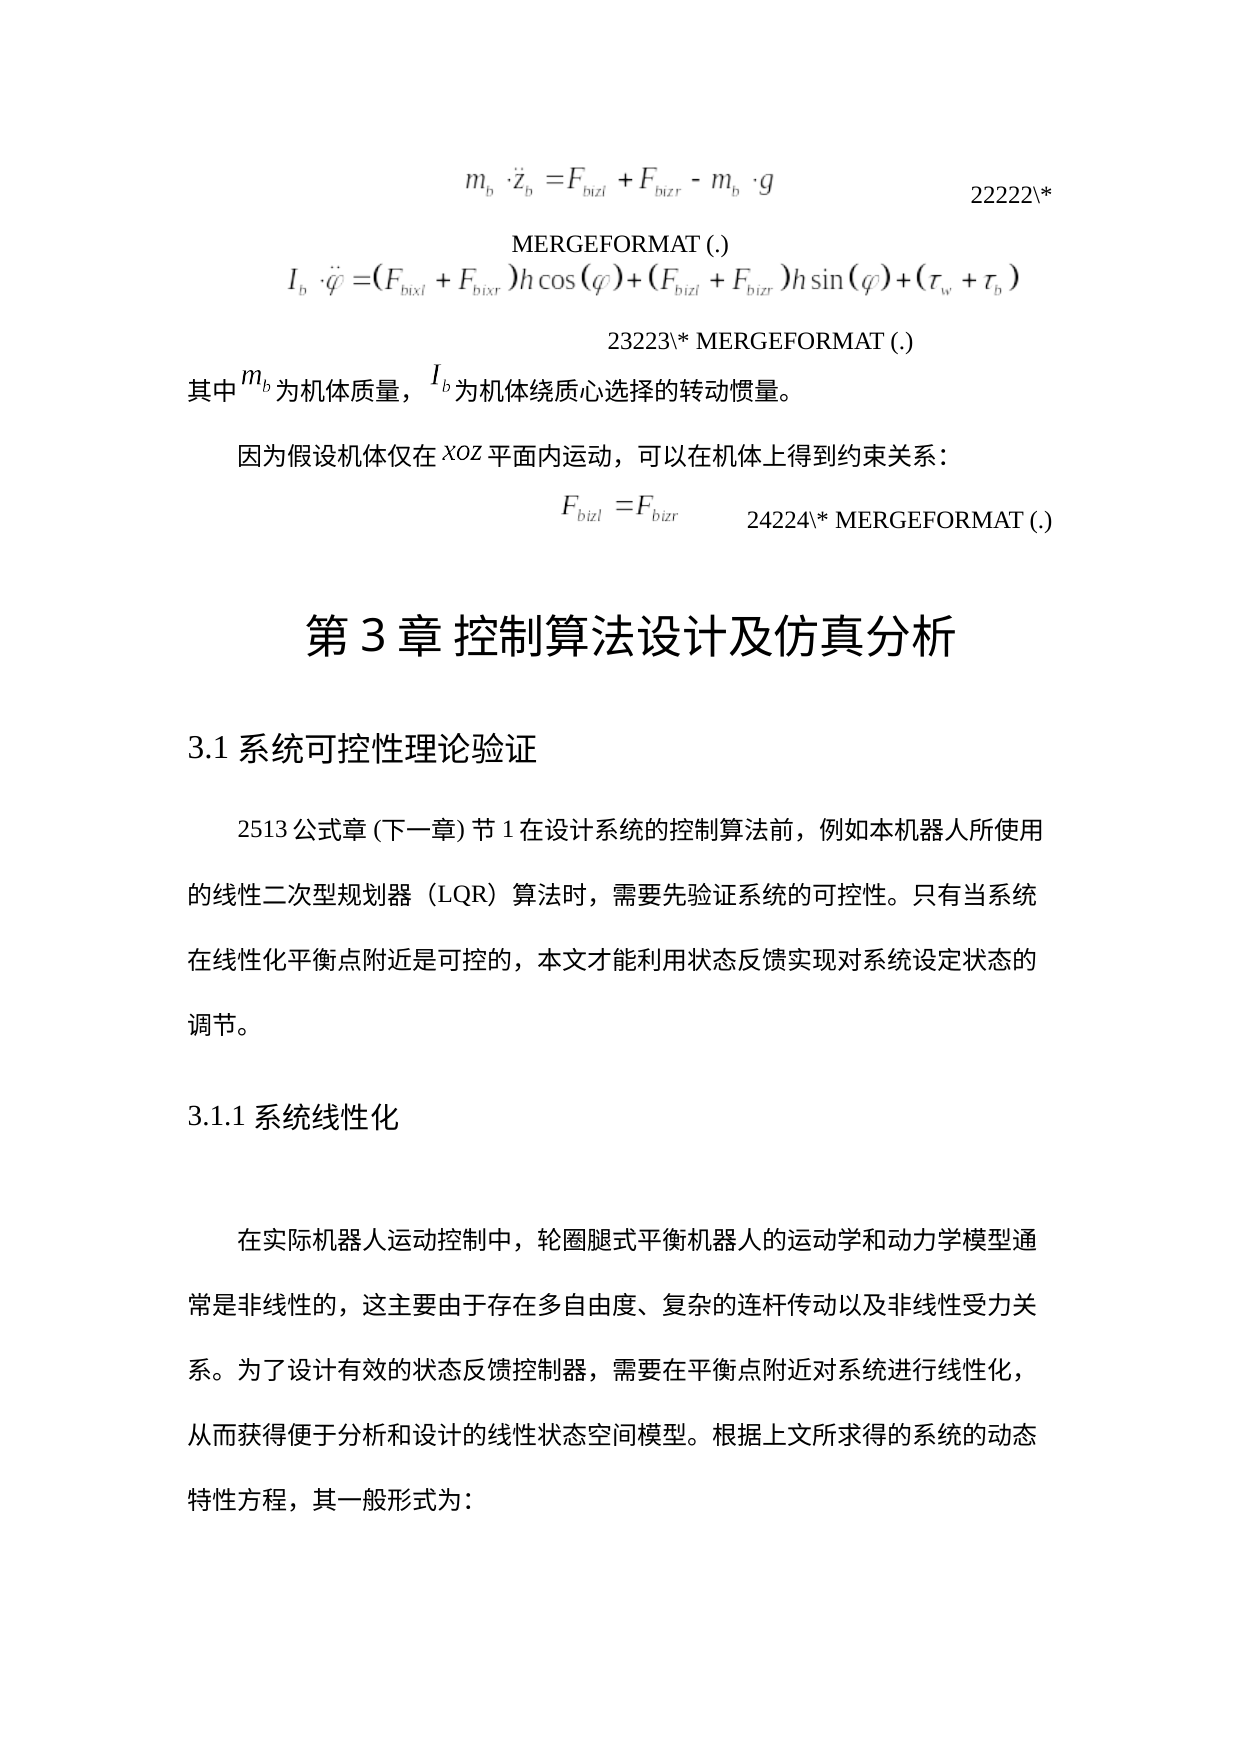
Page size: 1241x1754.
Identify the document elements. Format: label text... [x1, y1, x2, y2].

subtitle 控制算法设计及仿真分析 [187, 584, 1053, 682]
text 因为假设机体仅在平面内运动，可以在机体上得到约束关系： [187, 422, 1053, 487]
text 在实际机器人运动控制中，轮圈腿式平衡机器人的运动学和动力学模型通常是非线性的，这主要由于存在多自由度、复杂的连杆传动以及非线性受力关系。为了设计有效的状态反馈控制器，需要在平衡点附近对系统进行线性化，从而获得便于分析和设计的线性状态空间模型。根据上文所求得的系统的动态特性方程，其一般形式为： [187, 1206, 1053, 1531]
text 在设计系统的控制算法前，例如本机器人所使用的线性二次型规划器（LQR）算法时，需要先验证系统的可控性。只有当系统在线性化平衡点附近是可控的，本文才能利用状态反馈实现对系统设定状态的调节。 [187, 796, 1053, 1056]
subtitle 系统线性化 [187, 1083, 1053, 1148]
text 其中为机体质量，为机体绕质心选择的转动惯量。 [187, 357, 1053, 422]
subtitle 系统可控性理论验证 [187, 714, 1053, 779]
